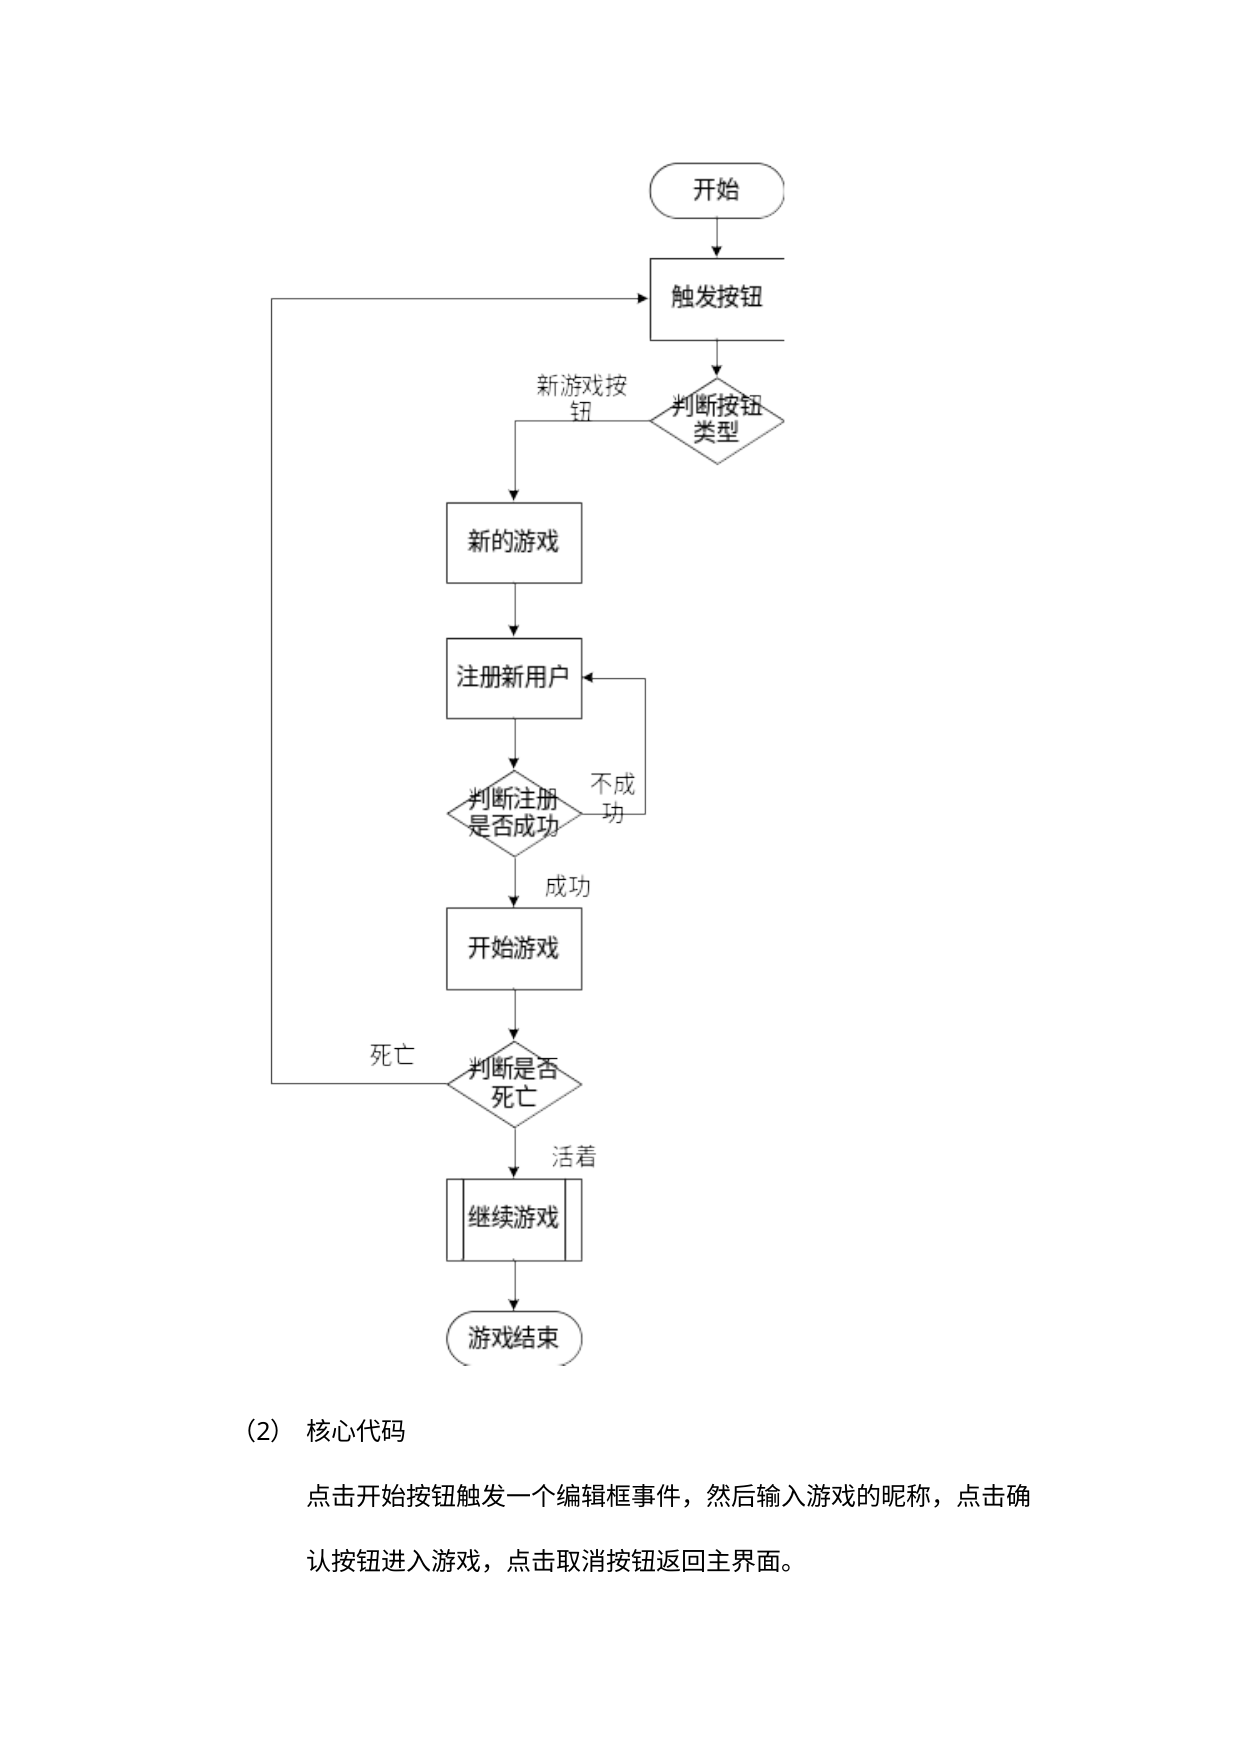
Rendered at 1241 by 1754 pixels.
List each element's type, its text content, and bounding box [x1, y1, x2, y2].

text 点击开始按钮触发一个编辑框事件，然后输入游戏的昵称，点击确认按钮进入游戏，点击取消按钮返回主界面。 [306, 1462, 1053, 1592]
list 核心代码 [231, 1397, 1053, 1462]
